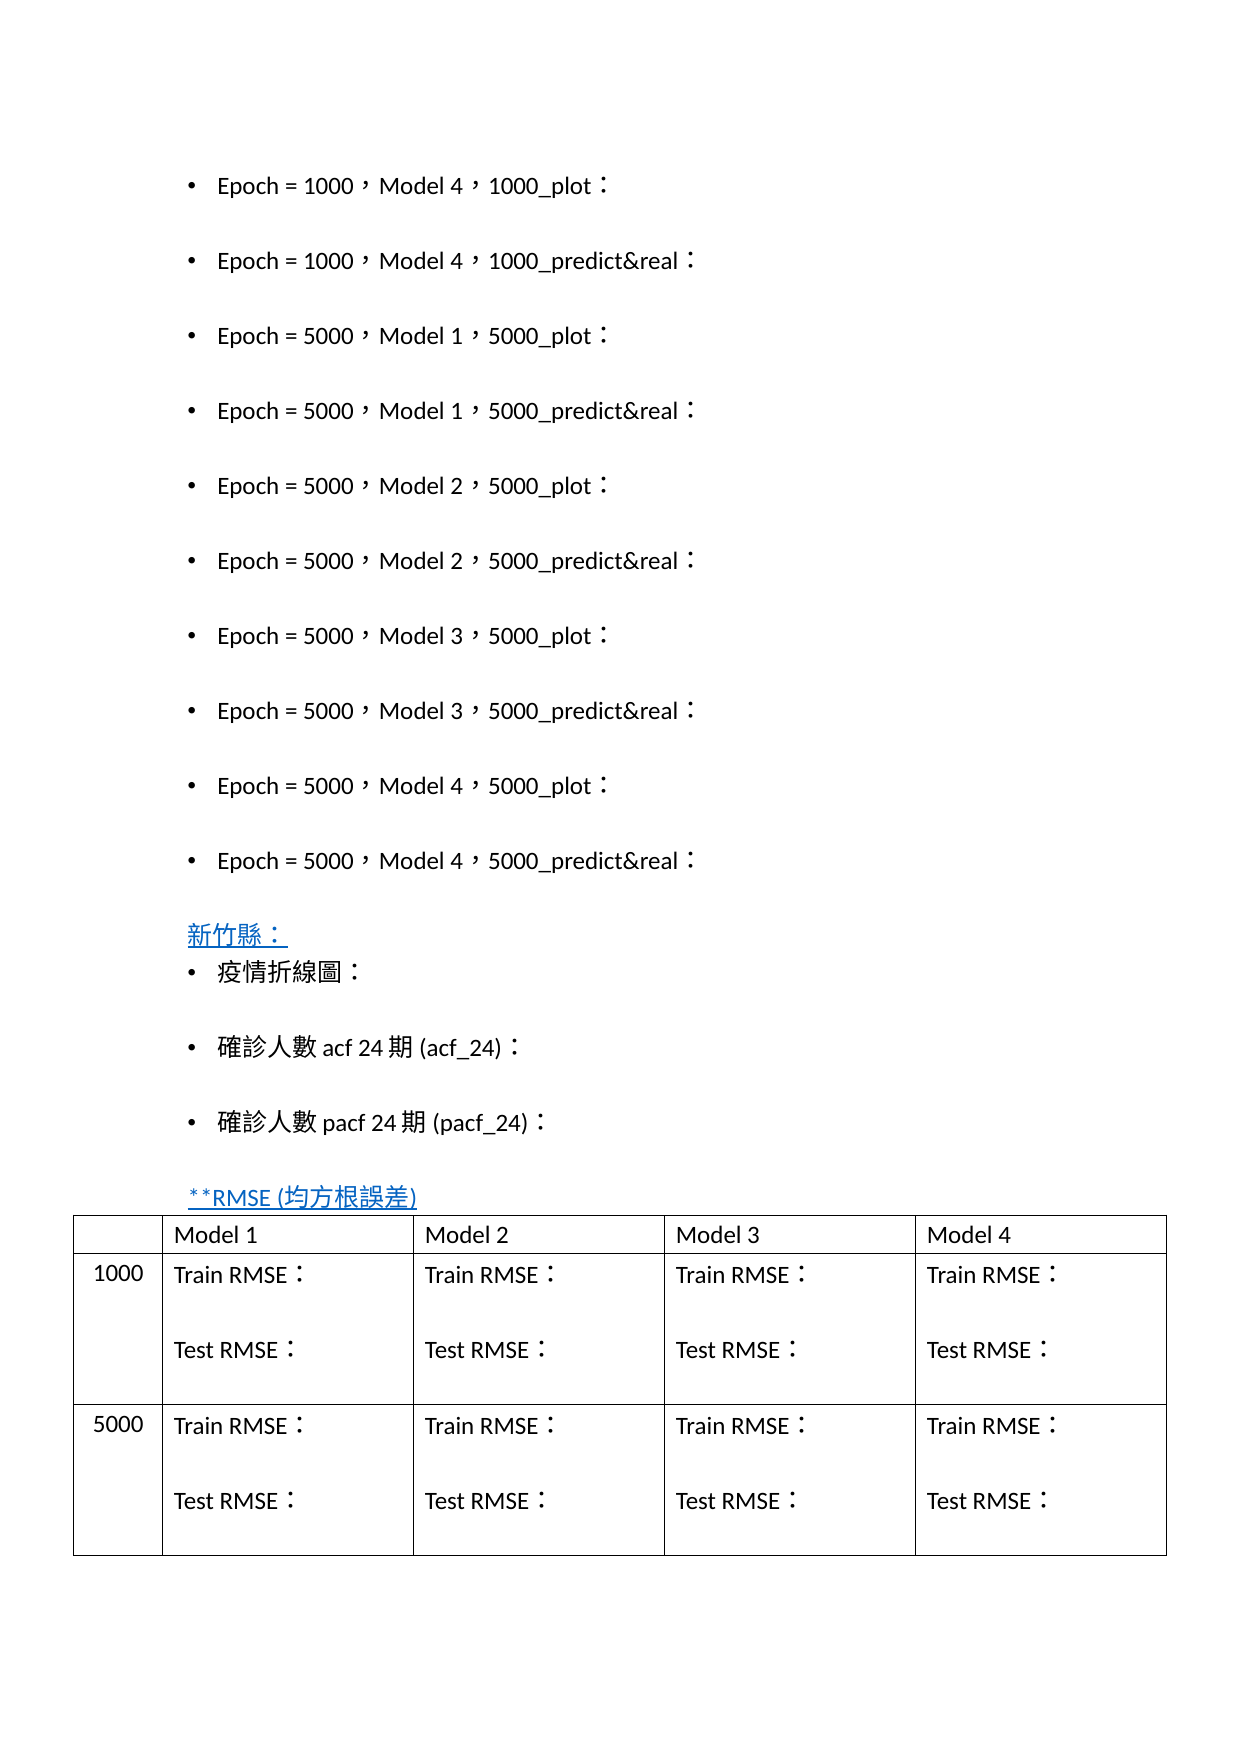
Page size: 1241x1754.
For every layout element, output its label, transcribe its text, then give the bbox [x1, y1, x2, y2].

list 確診人數pacf 24期 (pacf_24)： [187, 1102, 1053, 1139]
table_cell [163, 1405, 413, 1555]
table_header Model 1 [163, 1216, 413, 1253]
list Epoch = 5000，Model 4，5000_plot： [187, 764, 1053, 802]
table_cell Train RMSE： Test RMSE： [163, 1254, 413, 1404]
text **RMSE (均方根誤差) [187, 1177, 1053, 1214]
table_header Model 2 [414, 1216, 664, 1253]
list Epoch = 1000，Model 4，1000_plot： [187, 164, 1053, 202]
list Epoch = 5000，Model 2，5000_plot： [187, 464, 1053, 502]
list 疫情折線圖： [187, 952, 1053, 989]
text 新竹縣： [187, 914, 1053, 952]
list Epoch = 1000，Model 4，1000_predict&real： [187, 239, 1053, 277]
table_header Model 3 [665, 1216, 915, 1253]
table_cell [665, 1405, 915, 1555]
table_header [74, 1216, 162, 1253]
list Epoch = 5000，Model 1，5000_plot： [187, 314, 1053, 352]
list Epoch = 5000，Model 1，5000_predict&real： [187, 389, 1053, 427]
table_cell Train RMSE： Test RMSE： [414, 1254, 664, 1404]
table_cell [916, 1405, 1166, 1555]
table_cell Train RMSE： Test RMSE： [916, 1254, 1166, 1404]
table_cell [414, 1405, 664, 1555]
table_cell Train RMSE： Test RMSE： [665, 1254, 915, 1404]
list Epoch = 5000，Model 4，5000_predict&real： [187, 839, 1053, 877]
list 確診人數acf 24期 (acf_24)： [187, 1027, 1053, 1064]
list Epoch = 5000，Model 2，5000_predict&real： [187, 539, 1053, 577]
table_cell 1000 [74, 1254, 162, 1404]
table_header Model 4 [916, 1216, 1166, 1253]
table_cell 5000 [74, 1405, 162, 1555]
list Epoch = 5000，Model 3，5000_plot： [187, 614, 1053, 652]
list Epoch = 5000，Model 3，5000_predict&real： [187, 689, 1053, 727]
